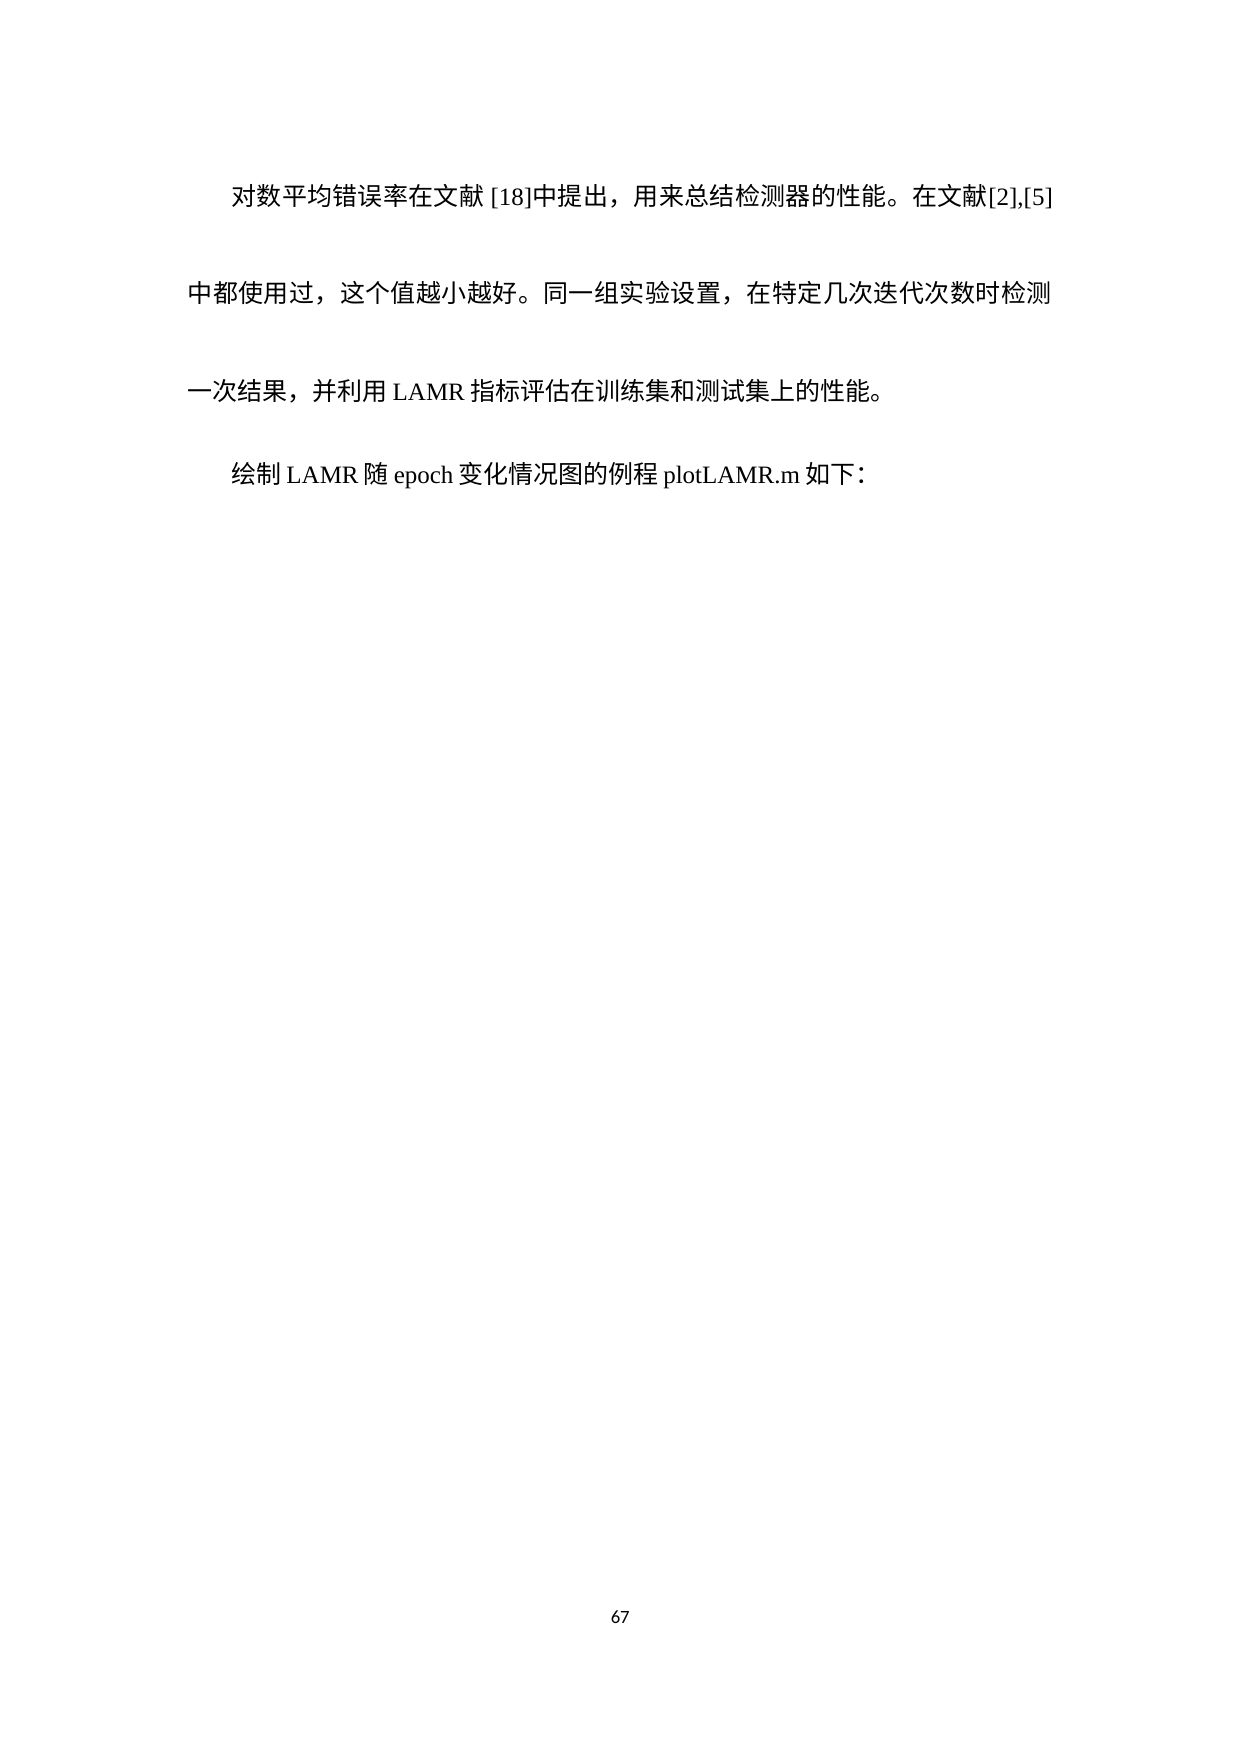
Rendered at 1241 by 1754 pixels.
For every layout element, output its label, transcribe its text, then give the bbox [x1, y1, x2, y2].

text 绘制LAMR随epoch变化情况图的例程plotLAMR.m如下： [187, 440, 1053, 505]
text 对数平均错误率在文献 [18]中提出，用来总结检测器的性能。在文献[2],[5]中都使用过，这个值越小越好。同一组实验设置，在特定几次迭代次数时检测一次结果，并利用LAMR指标评估在训练集和测试集上的性能。 [187, 162, 1053, 422]
